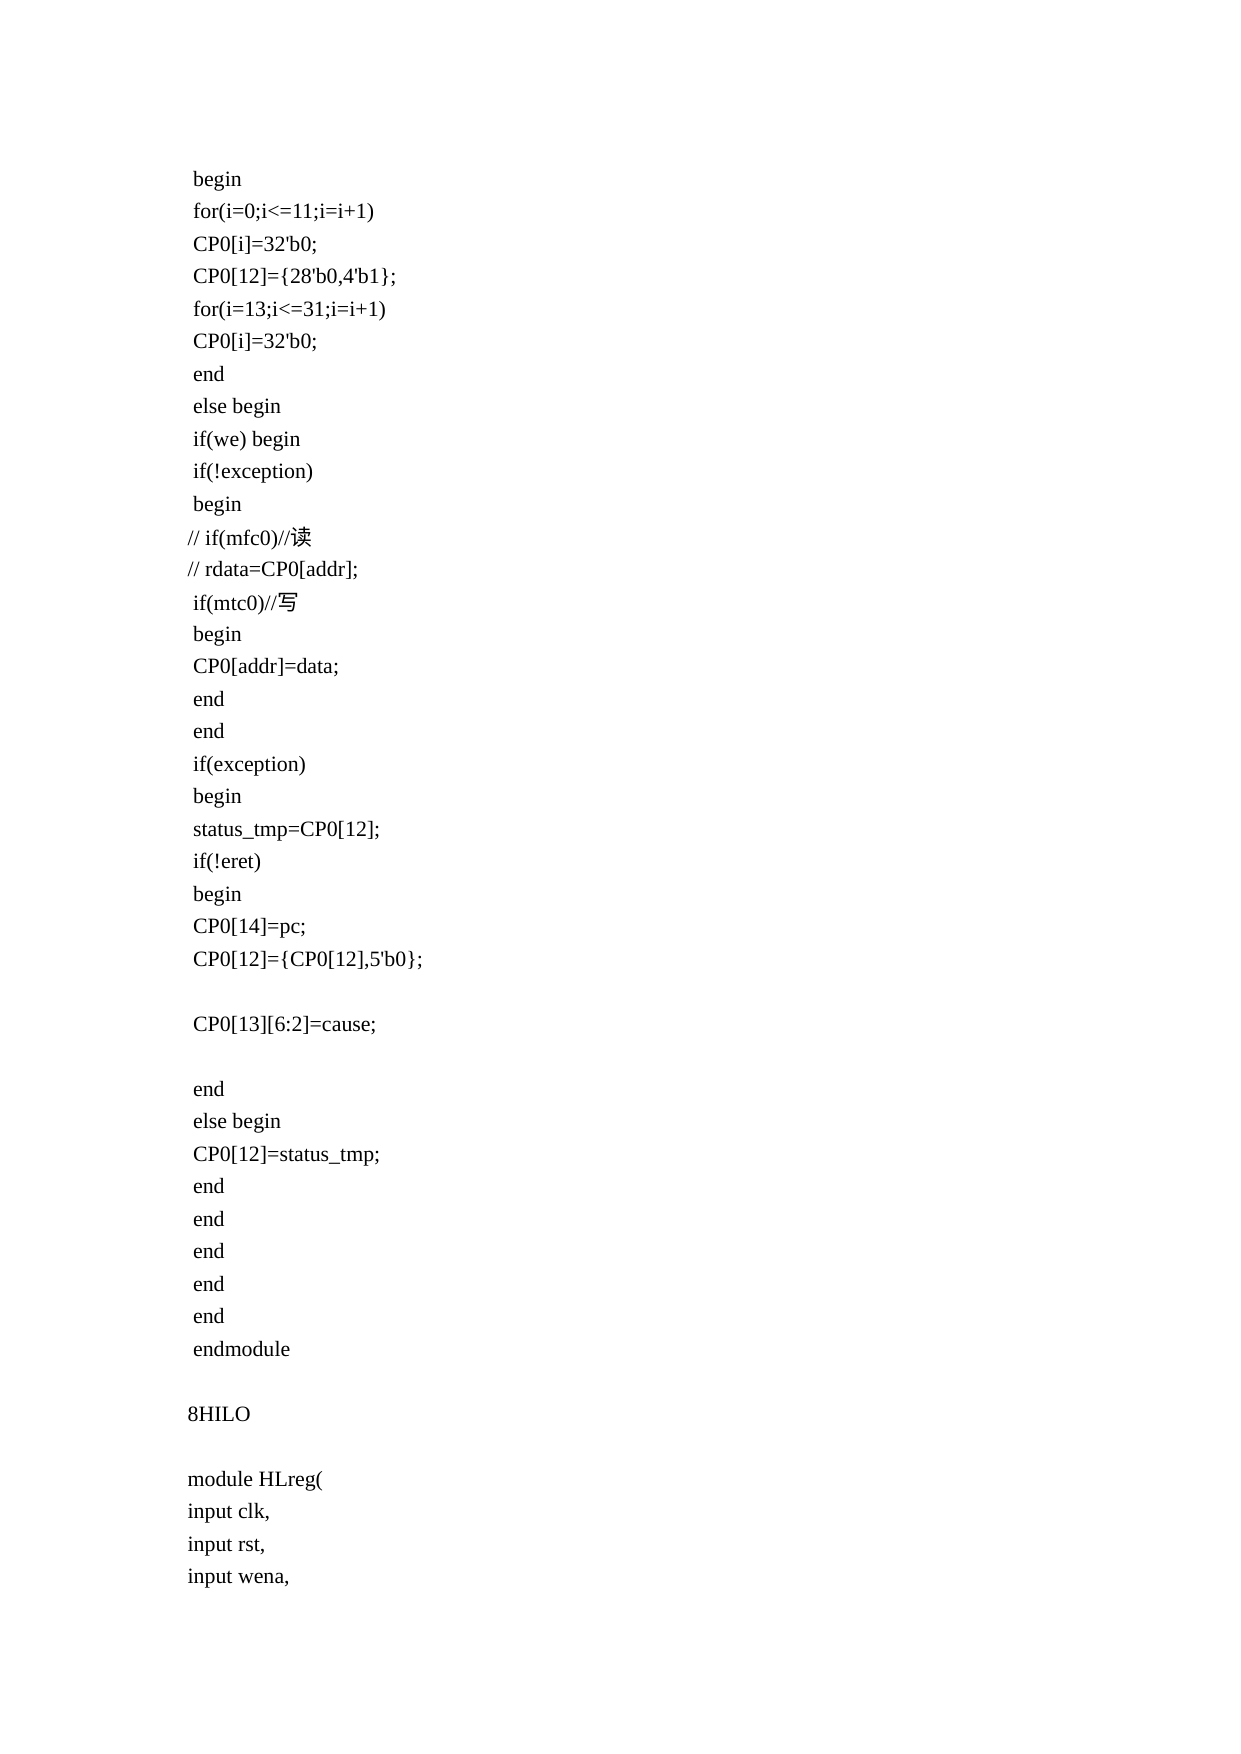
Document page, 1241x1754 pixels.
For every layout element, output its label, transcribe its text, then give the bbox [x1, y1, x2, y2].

text 8HILO [187, 1397, 1053, 1429]
text // if(mfc0)//读 [187, 519, 1053, 552]
text end [187, 1169, 1053, 1202]
text input rst, [187, 1527, 1053, 1559]
text end [187, 1299, 1053, 1332]
text input wena, [187, 1559, 1053, 1592]
text CP0[i]=32'b0; [187, 227, 1053, 259]
text if(we) begin [187, 422, 1053, 454]
text end [187, 714, 1053, 747]
text begin [187, 877, 1053, 909]
text if(mtc0)//写 [187, 584, 1053, 617]
text begin [187, 779, 1053, 812]
text end [187, 1234, 1053, 1267]
text input clk, [187, 1494, 1053, 1527]
text module HLreg( [187, 1462, 1053, 1494]
text CP0[14]=pc; [187, 909, 1053, 942]
text end [187, 1267, 1053, 1299]
text CP0[12]={CP0[12],5'b0}; [187, 942, 1053, 974]
text end [187, 682, 1053, 714]
text CP0[addr]=data; [187, 649, 1053, 682]
text CP0[12]=status_tmp; [187, 1137, 1053, 1169]
text if(!eret) [187, 844, 1053, 877]
text end [187, 357, 1053, 389]
text else begin [187, 1104, 1053, 1137]
text endmodule [187, 1332, 1053, 1364]
text for(i=0;i<=11;i=i+1) [187, 194, 1053, 227]
text // rdata=CP0[addr]; [187, 552, 1053, 584]
text end [187, 1202, 1053, 1234]
text end [187, 1072, 1053, 1104]
text begin [187, 617, 1053, 649]
text status_tmp=CP0[12]; [187, 812, 1053, 844]
text CP0[13][6:2]=cause; [187, 1007, 1053, 1039]
text else begin [187, 389, 1053, 422]
text CP0[12]={28'b0,4'b1}; [187, 259, 1053, 292]
text if(!exception) [187, 454, 1053, 487]
text for(i=13;i<=31;i=i+1) [187, 292, 1053, 324]
text if(exception) [187, 747, 1053, 779]
text begin [187, 162, 1053, 194]
text begin [187, 487, 1053, 519]
text CP0[i]=32'b0; [187, 324, 1053, 357]
